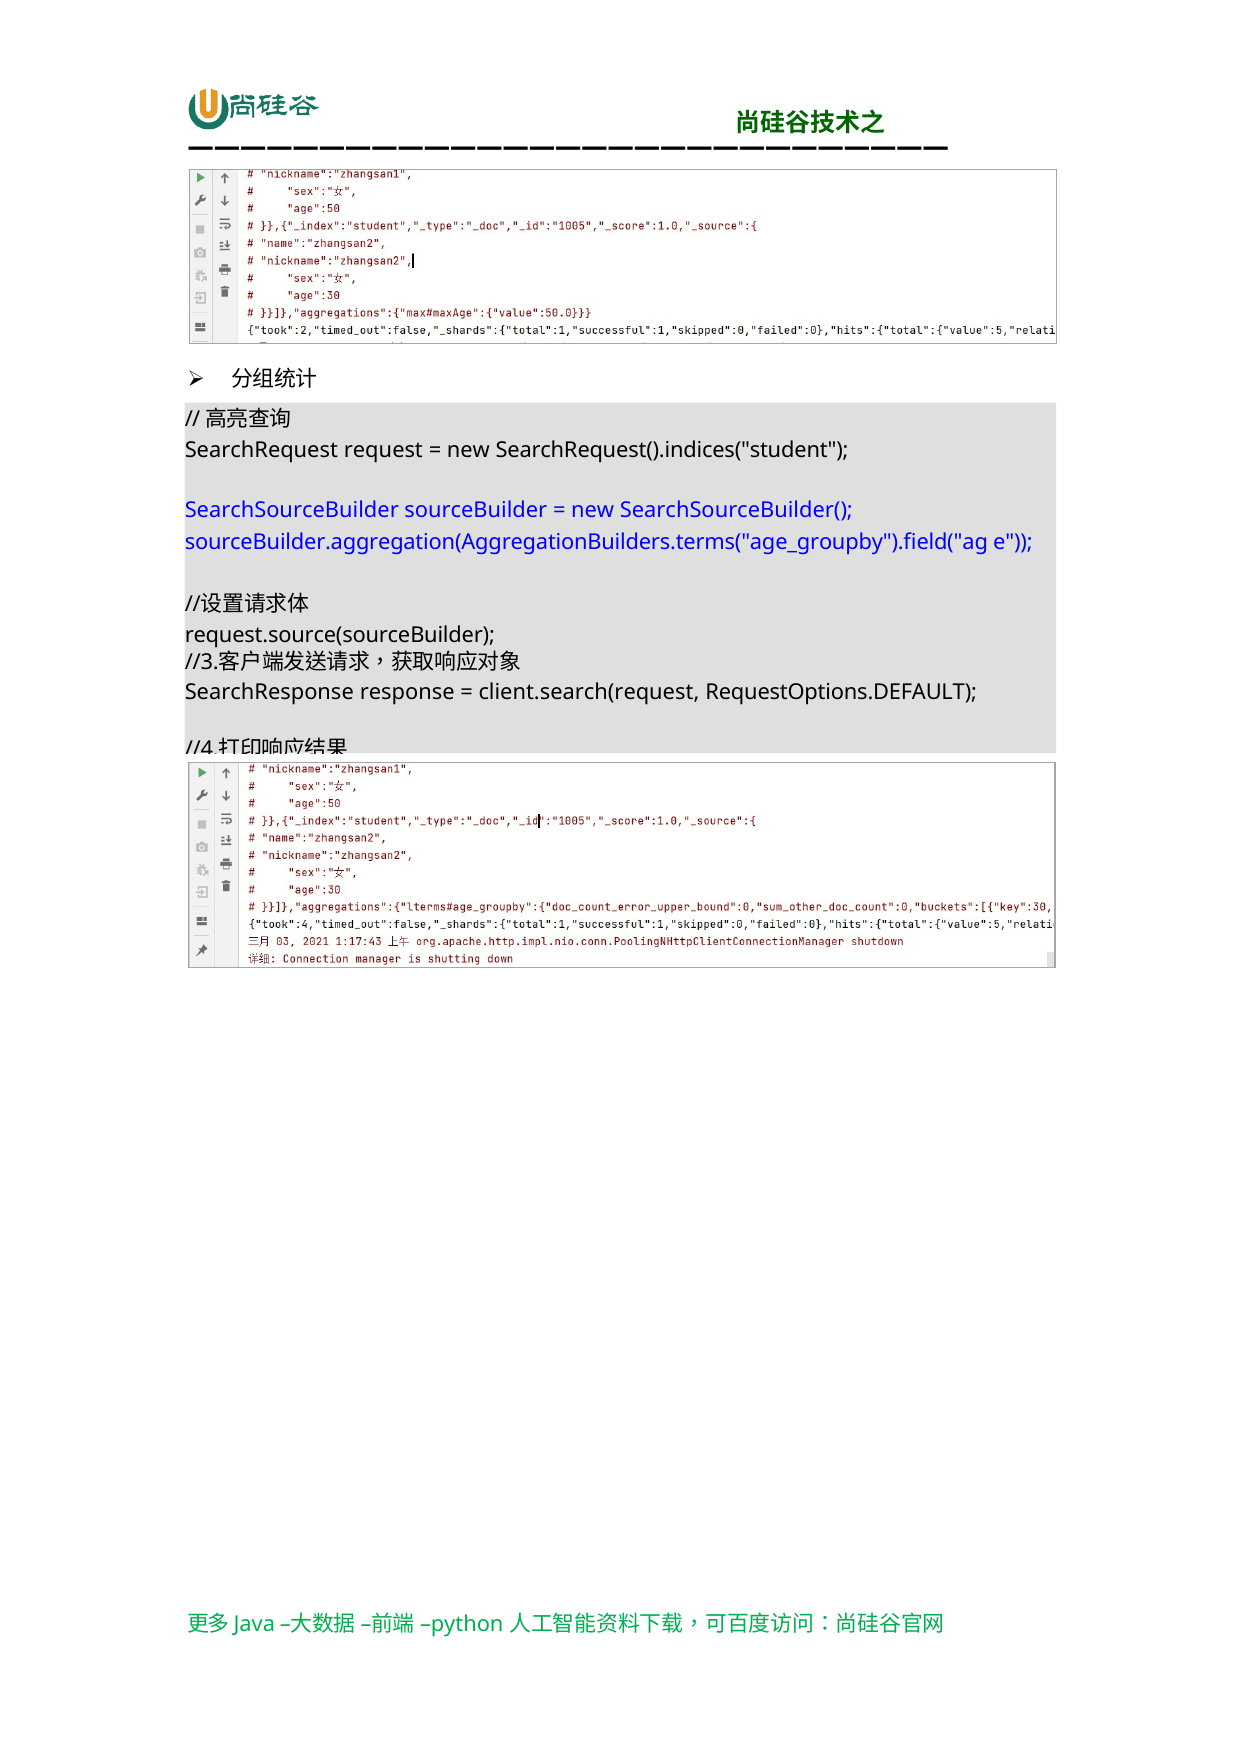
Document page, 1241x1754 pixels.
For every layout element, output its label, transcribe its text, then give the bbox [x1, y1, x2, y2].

picture [189, 763, 1054, 967]
picture [190, 170, 1056, 343]
list 分组统计 [187, 362, 1069, 392]
picture [187, 88, 320, 130]
